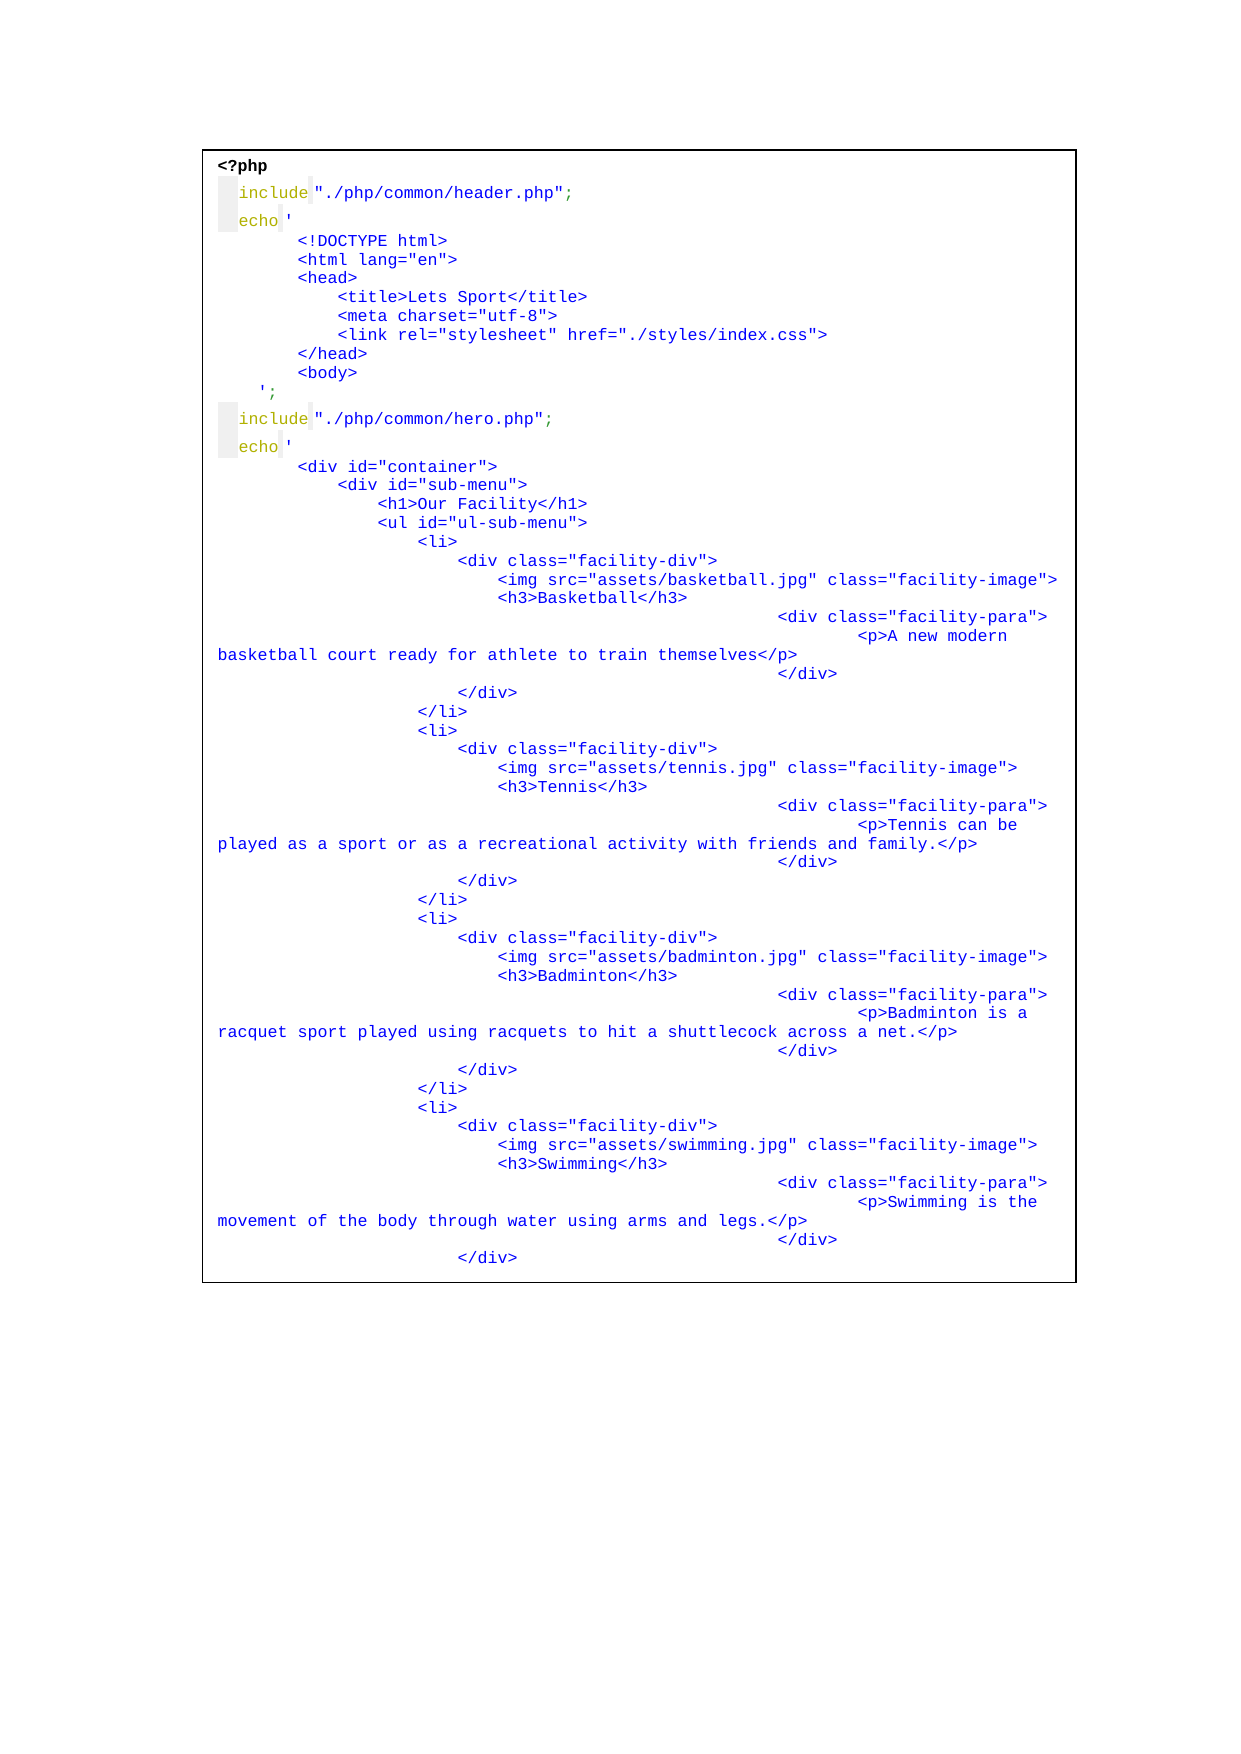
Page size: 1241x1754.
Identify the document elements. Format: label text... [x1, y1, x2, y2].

list index.php [150, 150, 1090, 1288]
